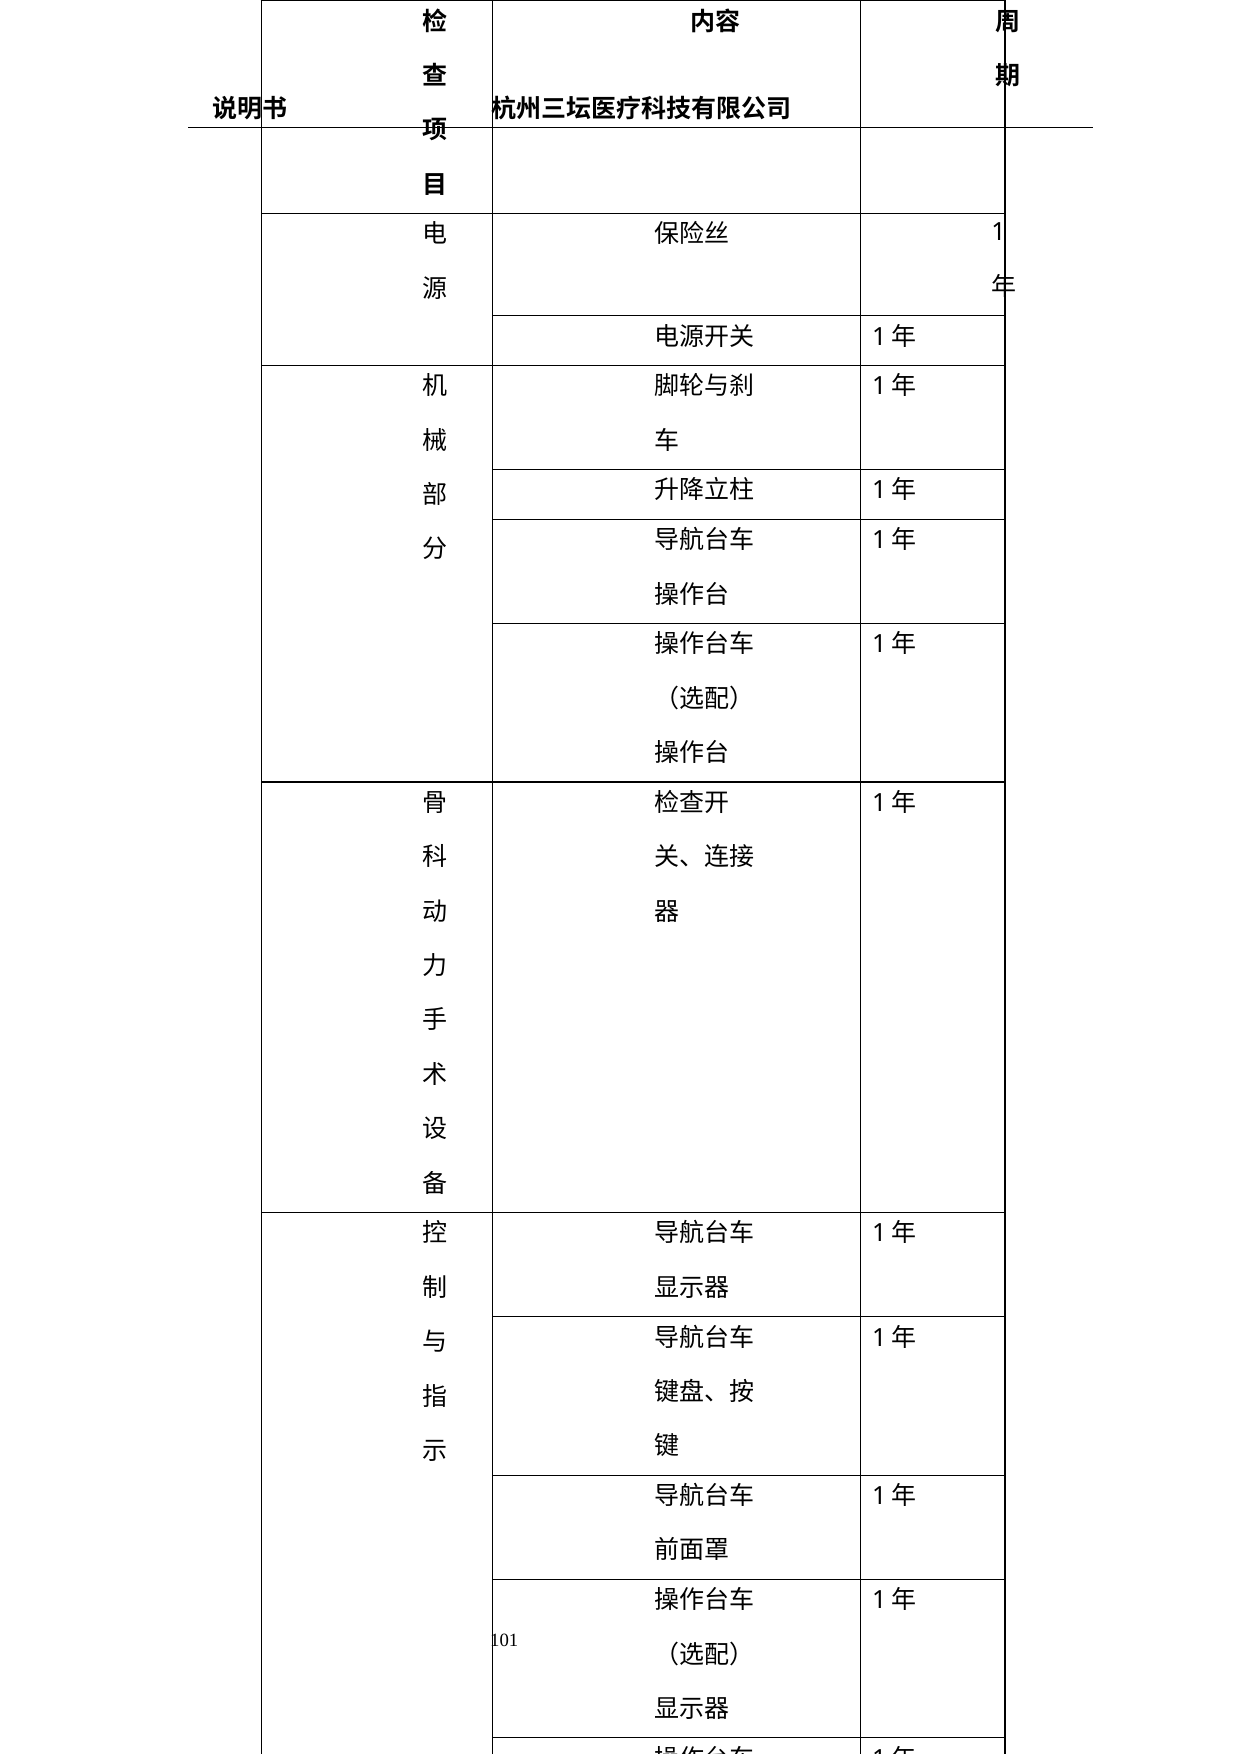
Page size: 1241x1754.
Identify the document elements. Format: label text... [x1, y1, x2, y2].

table_cell 机械部分 [262, 366, 492, 781]
table_cell 1年 [861, 366, 1004, 469]
table_cell 1年 [861, 1580, 1004, 1737]
table_cell 1年 [861, 470, 1004, 519]
table_header 周期 [861, 1, 1004, 213]
table_cell 保险丝 [493, 214, 860, 315]
table_cell 1年 [861, 316, 1004, 365]
table_cell 1年 [861, 1476, 1004, 1579]
table_cell 操作台车（选配）显示器 [493, 1580, 860, 1737]
table_cell 操作台车（选配）操作台 [493, 624, 860, 781]
table_cell 脚轮与刹车 [493, 366, 860, 469]
table_cell 1年 [861, 783, 1004, 1212]
table_cell 控制与指示 [262, 1213, 492, 1754]
table_cell 导航台车显示器 [493, 1213, 860, 1316]
table_cell 电源开关 [493, 316, 860, 365]
table_cell 导航台车操作台 [493, 520, 860, 623]
table_cell 导航台车前面罩 [493, 1476, 860, 1579]
table_cell 1年 [861, 1213, 1004, 1316]
table_cell 操作台车（选配）键盘、按键 [493, 1738, 860, 1754]
table_cell 1年 [861, 1738, 1004, 1754]
table_header 检查项目 [262, 1, 492, 213]
table_header 内容 [493, 1, 860, 213]
table_cell 导航台车键盘、按键 [493, 1317, 860, 1474]
table_cell 1年 [861, 624, 1004, 781]
table_cell 升降立柱 [493, 470, 860, 519]
table_cell 骨科动力手术设备 [262, 783, 492, 1212]
table_cell 1年 [861, 520, 1004, 623]
table_cell 检查开关、连接器 [493, 783, 860, 1212]
table_cell 1年 [861, 1317, 1004, 1474]
table_cell 1年 [861, 214, 1004, 315]
table_cell 电源 [262, 214, 492, 365]
